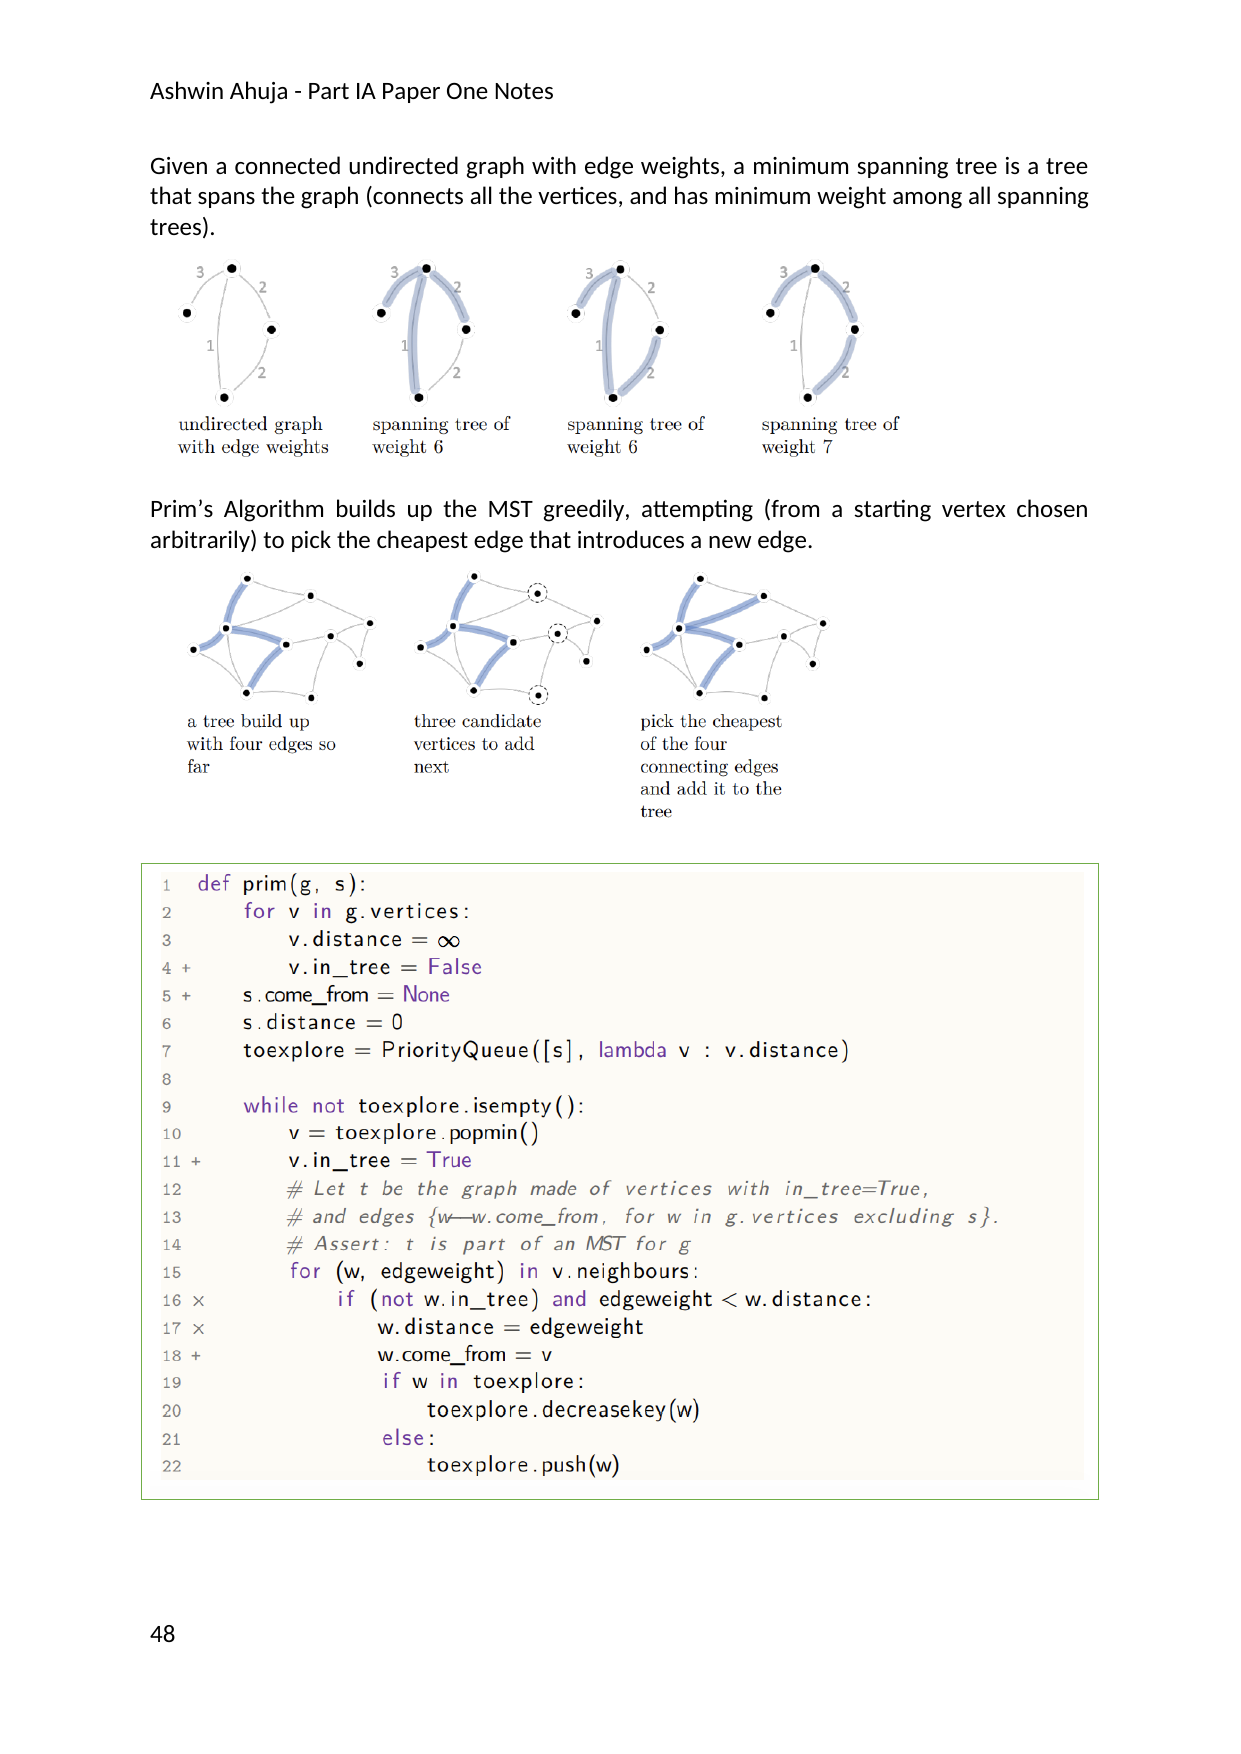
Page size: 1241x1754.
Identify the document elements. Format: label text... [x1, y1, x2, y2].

picture [150, 241, 944, 494]
picture [150, 554, 863, 833]
picture [150, 866, 1090, 1497]
text Given a connected undirected graph with edge weights, a minimum spanning tree is a tree that spans the graph (connects all the vertices, and has minimum weight among all spanning trees). [150, 150, 1090, 242]
text Prim’s Algorithm builds up the MST greedily, attempting (from a starting vertex chosen arbitrarily) to pick the cheapest edge that introduces a new edge. [150, 493, 1090, 554]
